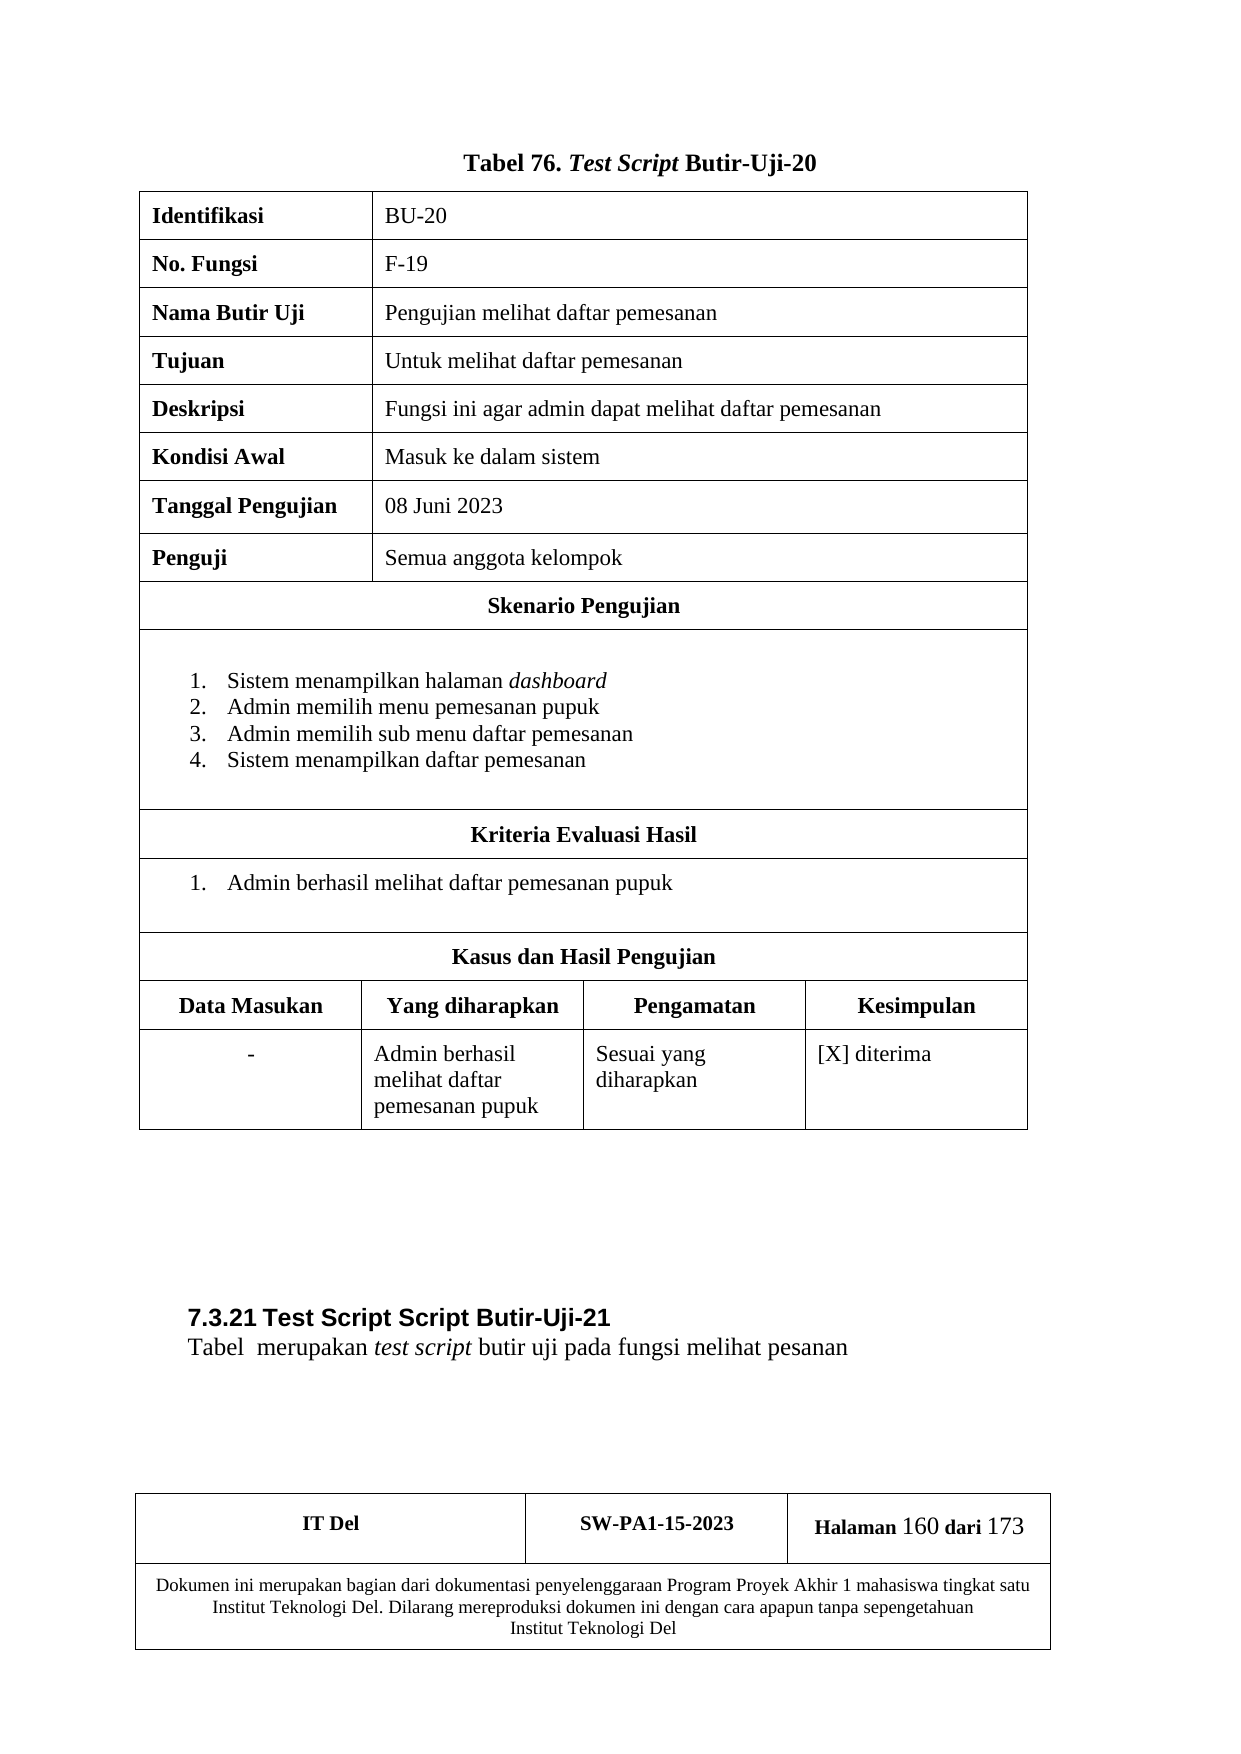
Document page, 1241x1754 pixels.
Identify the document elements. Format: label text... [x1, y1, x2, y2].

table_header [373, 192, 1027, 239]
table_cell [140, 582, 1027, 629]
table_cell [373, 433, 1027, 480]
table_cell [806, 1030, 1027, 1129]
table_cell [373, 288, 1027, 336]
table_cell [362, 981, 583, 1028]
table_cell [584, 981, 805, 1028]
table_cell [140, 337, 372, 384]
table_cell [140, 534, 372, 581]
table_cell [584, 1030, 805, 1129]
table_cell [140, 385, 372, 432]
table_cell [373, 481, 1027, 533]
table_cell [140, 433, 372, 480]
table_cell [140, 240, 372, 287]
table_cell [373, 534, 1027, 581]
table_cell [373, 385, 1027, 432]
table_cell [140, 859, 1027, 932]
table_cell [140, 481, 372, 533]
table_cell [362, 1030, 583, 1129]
list Test Script Script Butir-Uji-21 [187, 1303, 1092, 1332]
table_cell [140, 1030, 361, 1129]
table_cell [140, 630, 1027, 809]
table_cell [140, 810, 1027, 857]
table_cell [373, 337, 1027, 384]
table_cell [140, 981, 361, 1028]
text Tabel merupakan test script butir uji pada fungsi melihat pesanan [187, 1332, 1092, 1360]
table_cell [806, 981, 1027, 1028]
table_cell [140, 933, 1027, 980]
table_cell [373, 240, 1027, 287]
text Tabel 76. Test Script Butir-Uji-20 [187, 148, 1092, 176]
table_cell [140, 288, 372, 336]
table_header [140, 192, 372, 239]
